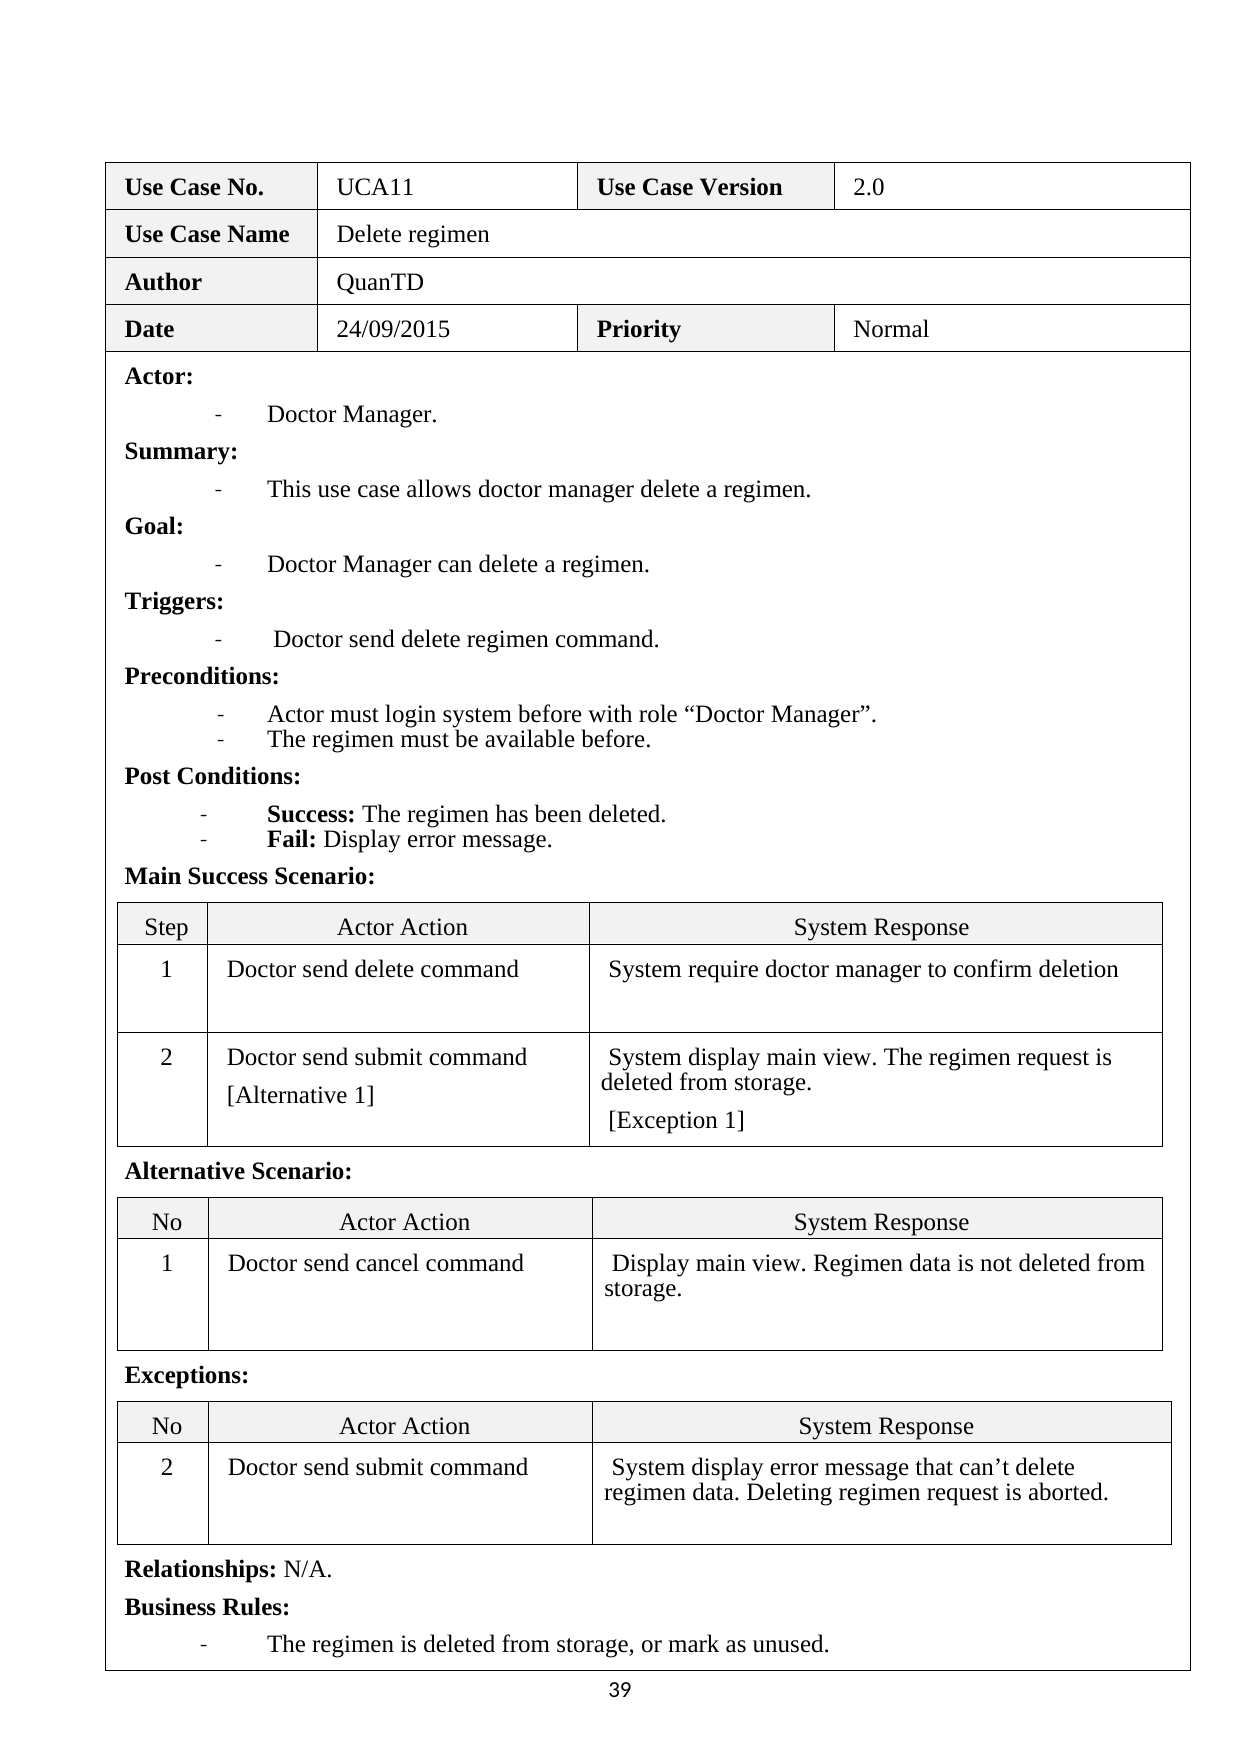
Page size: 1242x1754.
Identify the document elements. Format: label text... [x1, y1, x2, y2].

table_cell Delete regimen [318, 210, 1190, 257]
table_cell UCA11 [318, 163, 577, 209]
table_cell Use Case Version [578, 163, 834, 209]
table_cell Use Case No. [106, 163, 317, 209]
table_cell Author [106, 258, 317, 304]
table_cell Normal [835, 305, 1190, 351]
table_cell 24/09/2015 [318, 305, 577, 351]
table_cell Date [106, 305, 317, 351]
table_cell QuanTD [318, 258, 1190, 304]
table_cell 2.0 [835, 163, 1190, 209]
table_cell Actor: Doctor Manager. Summary: This use case allows doctor manager delete a regimen. Goal: Doctor Manager can delete a regimen. Triggers: Doctor send delete regimen command. Preconditions: Actor must login system before with role “Doctor Manager”. The regimen must be available before. Post Conditions: Success: The regimen has been deleted. Fail: Display error message. Main Success Scenario: Alternative Scenario: Exceptions: Relationships: N/A. Business Rules: The regimen is deleted from storage, or mark as unused. [106, 352, 1190, 1670]
table_cell Use Case Name [106, 210, 317, 257]
table_cell Priority [578, 305, 834, 351]
